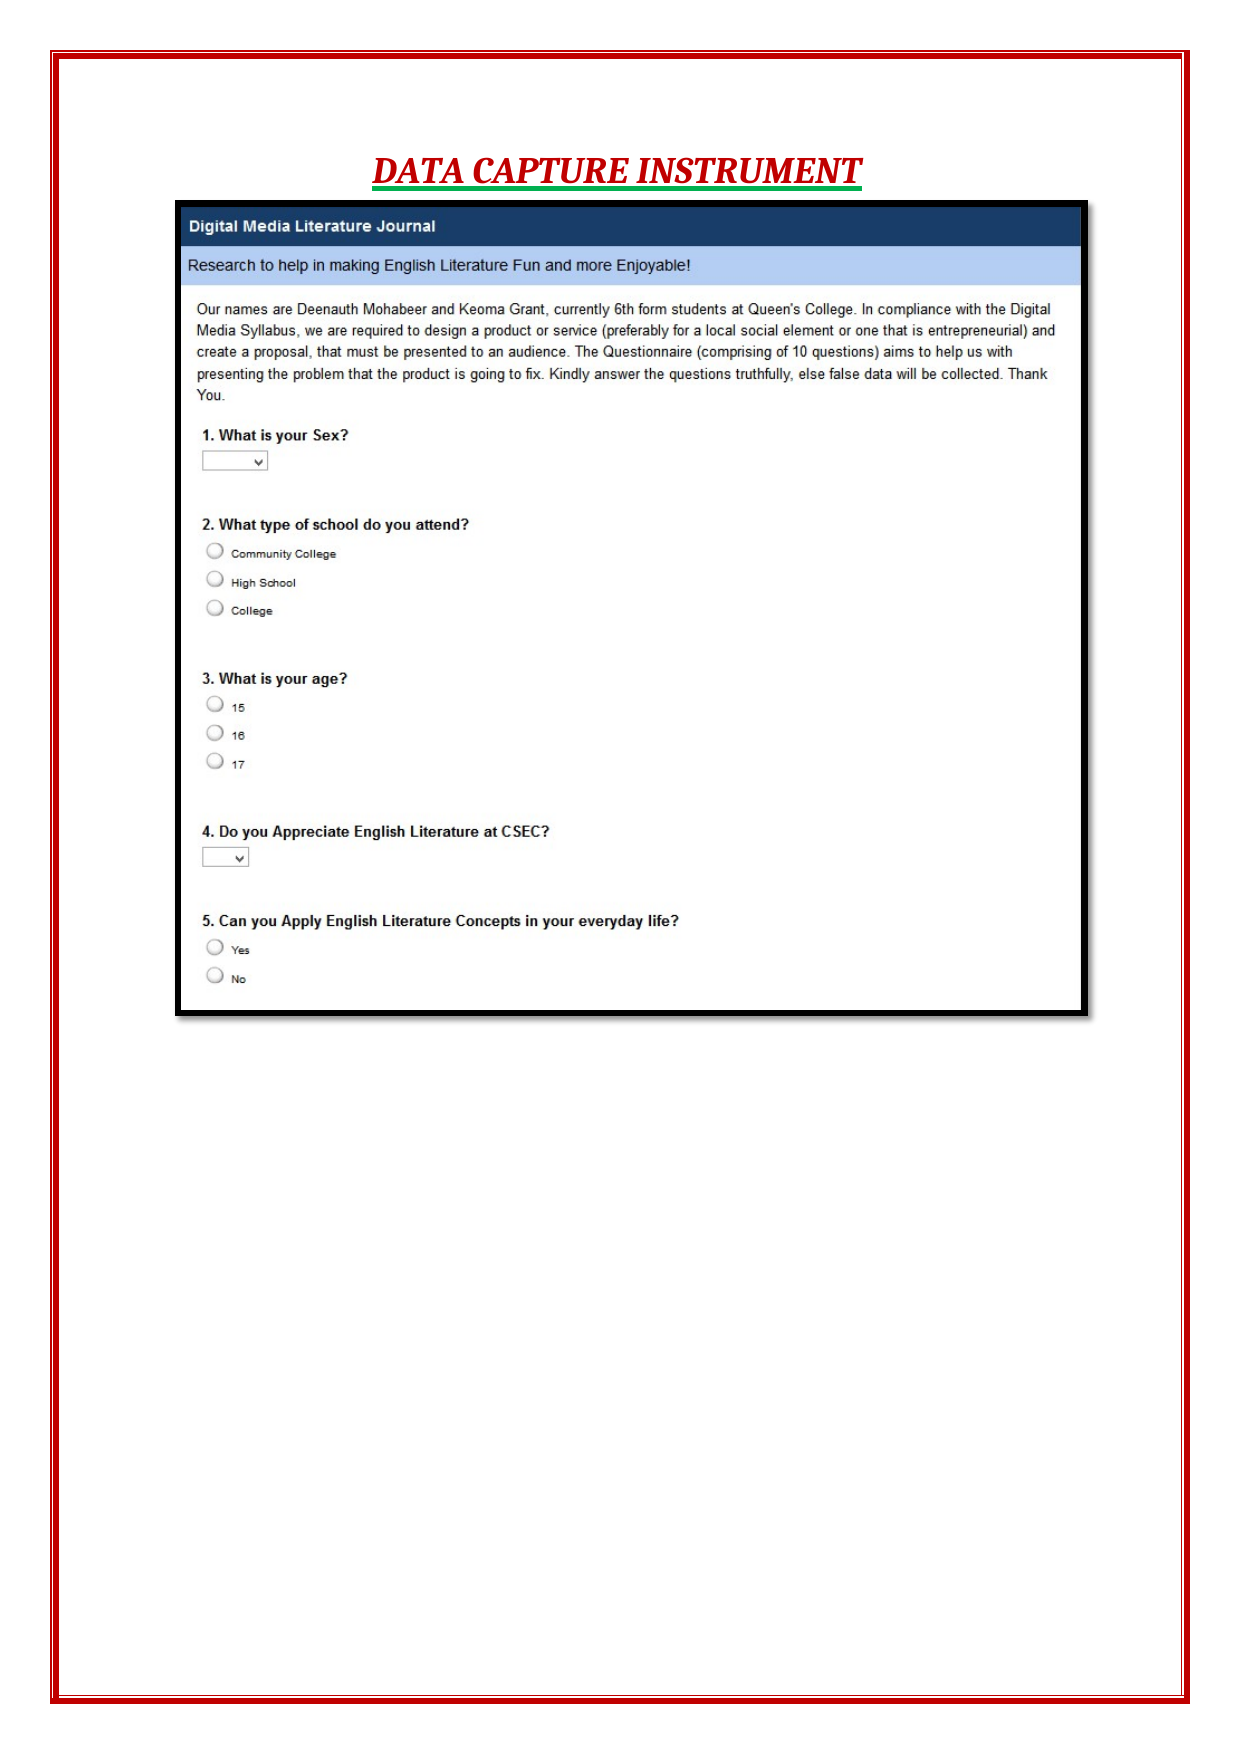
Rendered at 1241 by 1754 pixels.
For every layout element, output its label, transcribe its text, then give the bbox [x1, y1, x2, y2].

subtitle DATA CAPTURE INSTRUMENT [150, 150, 1083, 193]
picture [170, 196, 1101, 1029]
